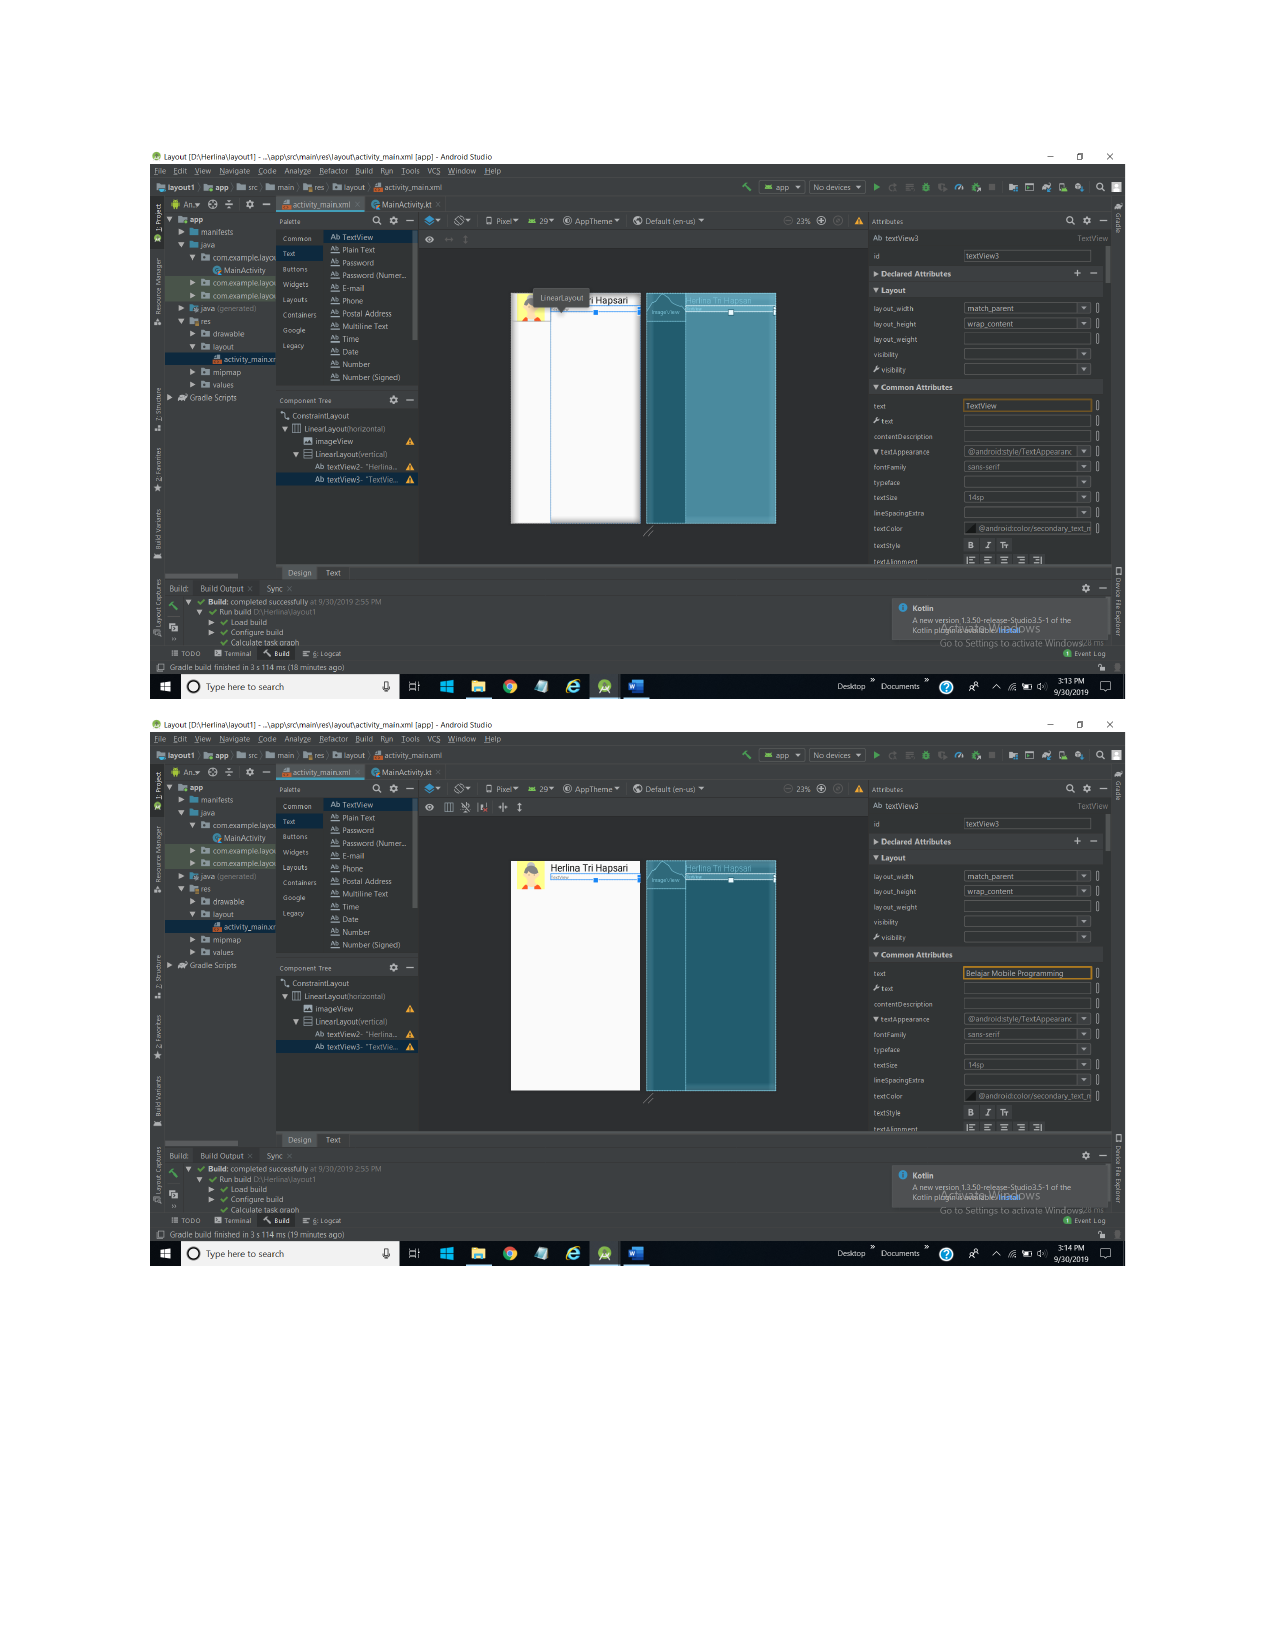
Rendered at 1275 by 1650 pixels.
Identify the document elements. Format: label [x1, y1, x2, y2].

picture [150, 150, 1125, 699]
picture [150, 717, 1125, 1266]
